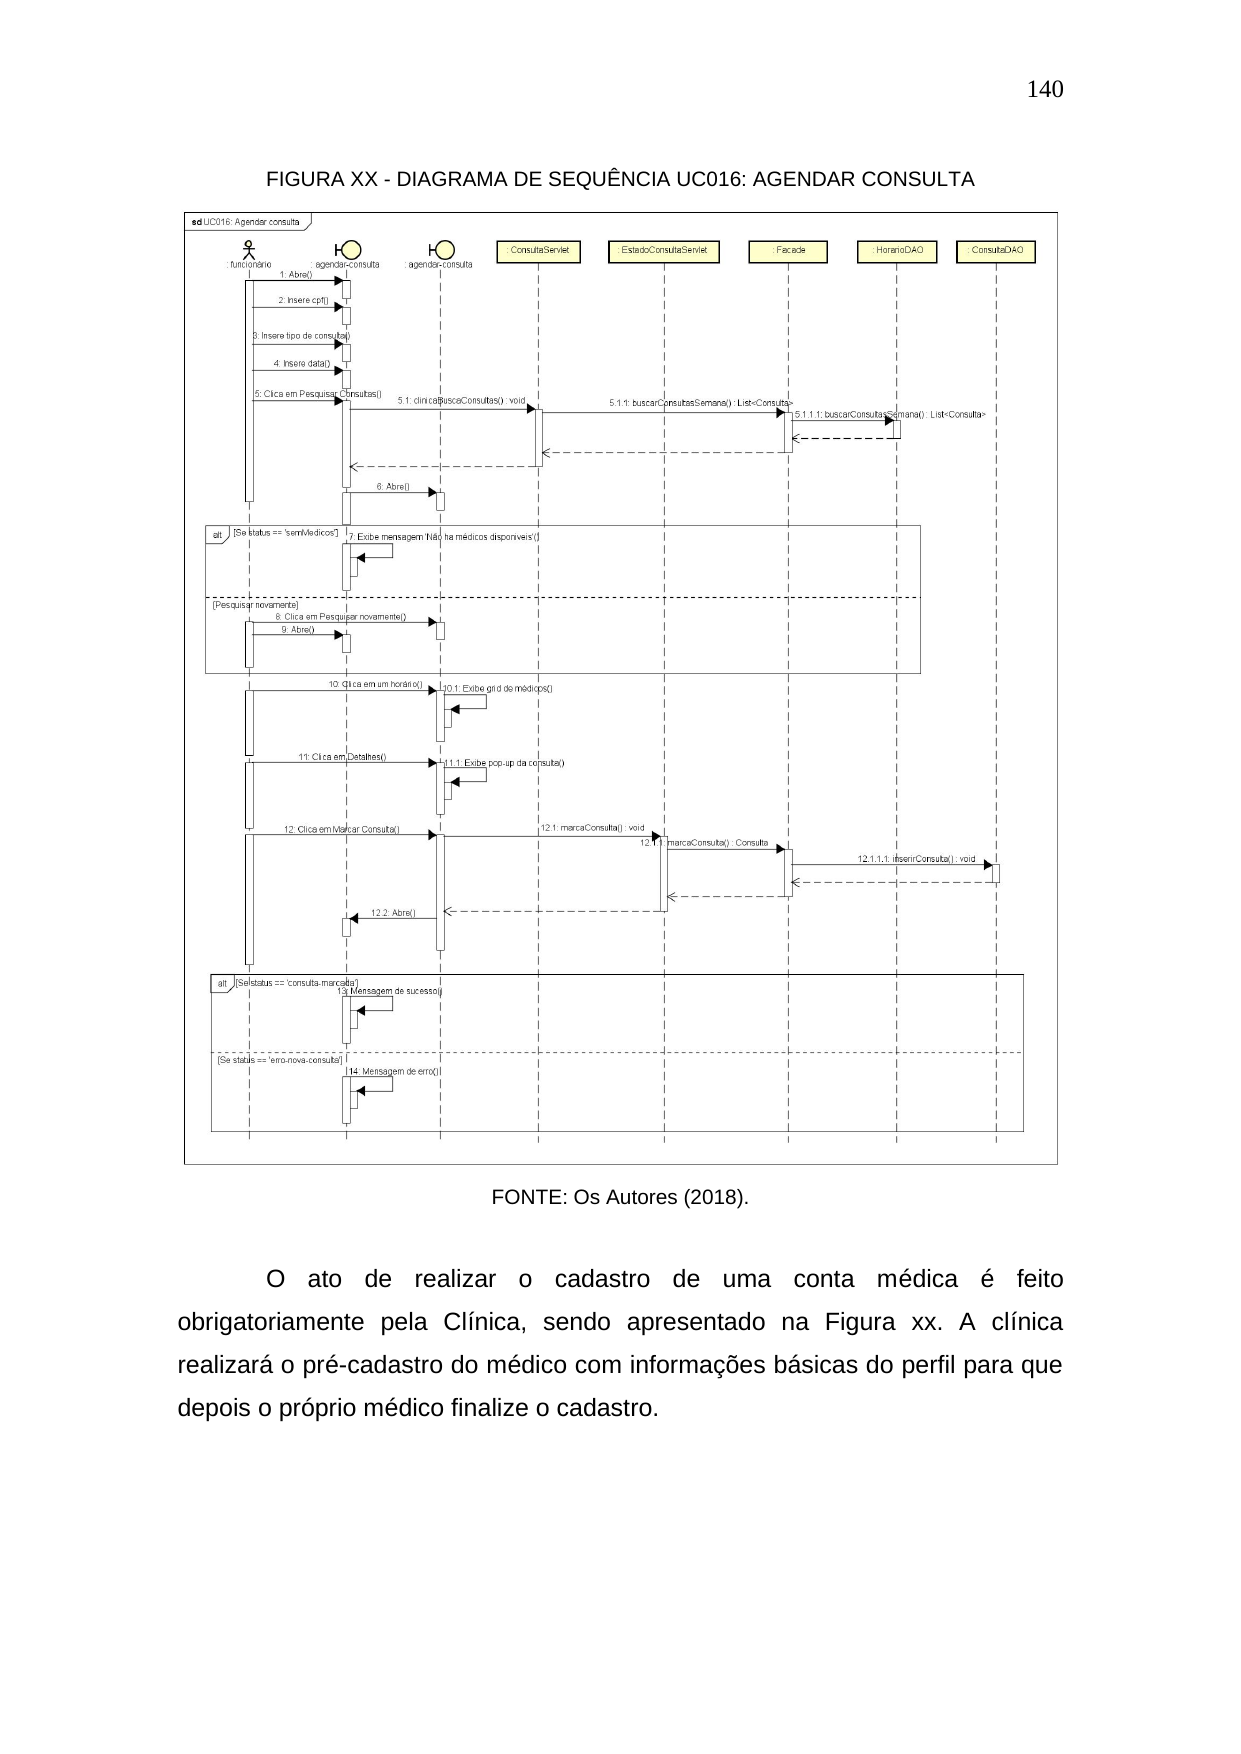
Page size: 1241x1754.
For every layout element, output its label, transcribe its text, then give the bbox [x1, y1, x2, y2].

text O ato de realizar o cadastro de uma conta médica é feito obrigatoriamente pela Clínica, sendo apresentado na Figura xx. A clínica realizará o pré-cadastro do médico com informações básicas do perfil para que depois o próprio médico finalize o cadastro. [177, 1264, 1064, 1422]
text FIGURA XX - DIAGRAMA DE SEQUÊNCIA UC016: AGENDAR CONSULTA [177, 162, 1064, 191]
picture [177, 205, 1064, 1171]
text FONTE: Os Autores (2018). [177, 1184, 1064, 1208]
